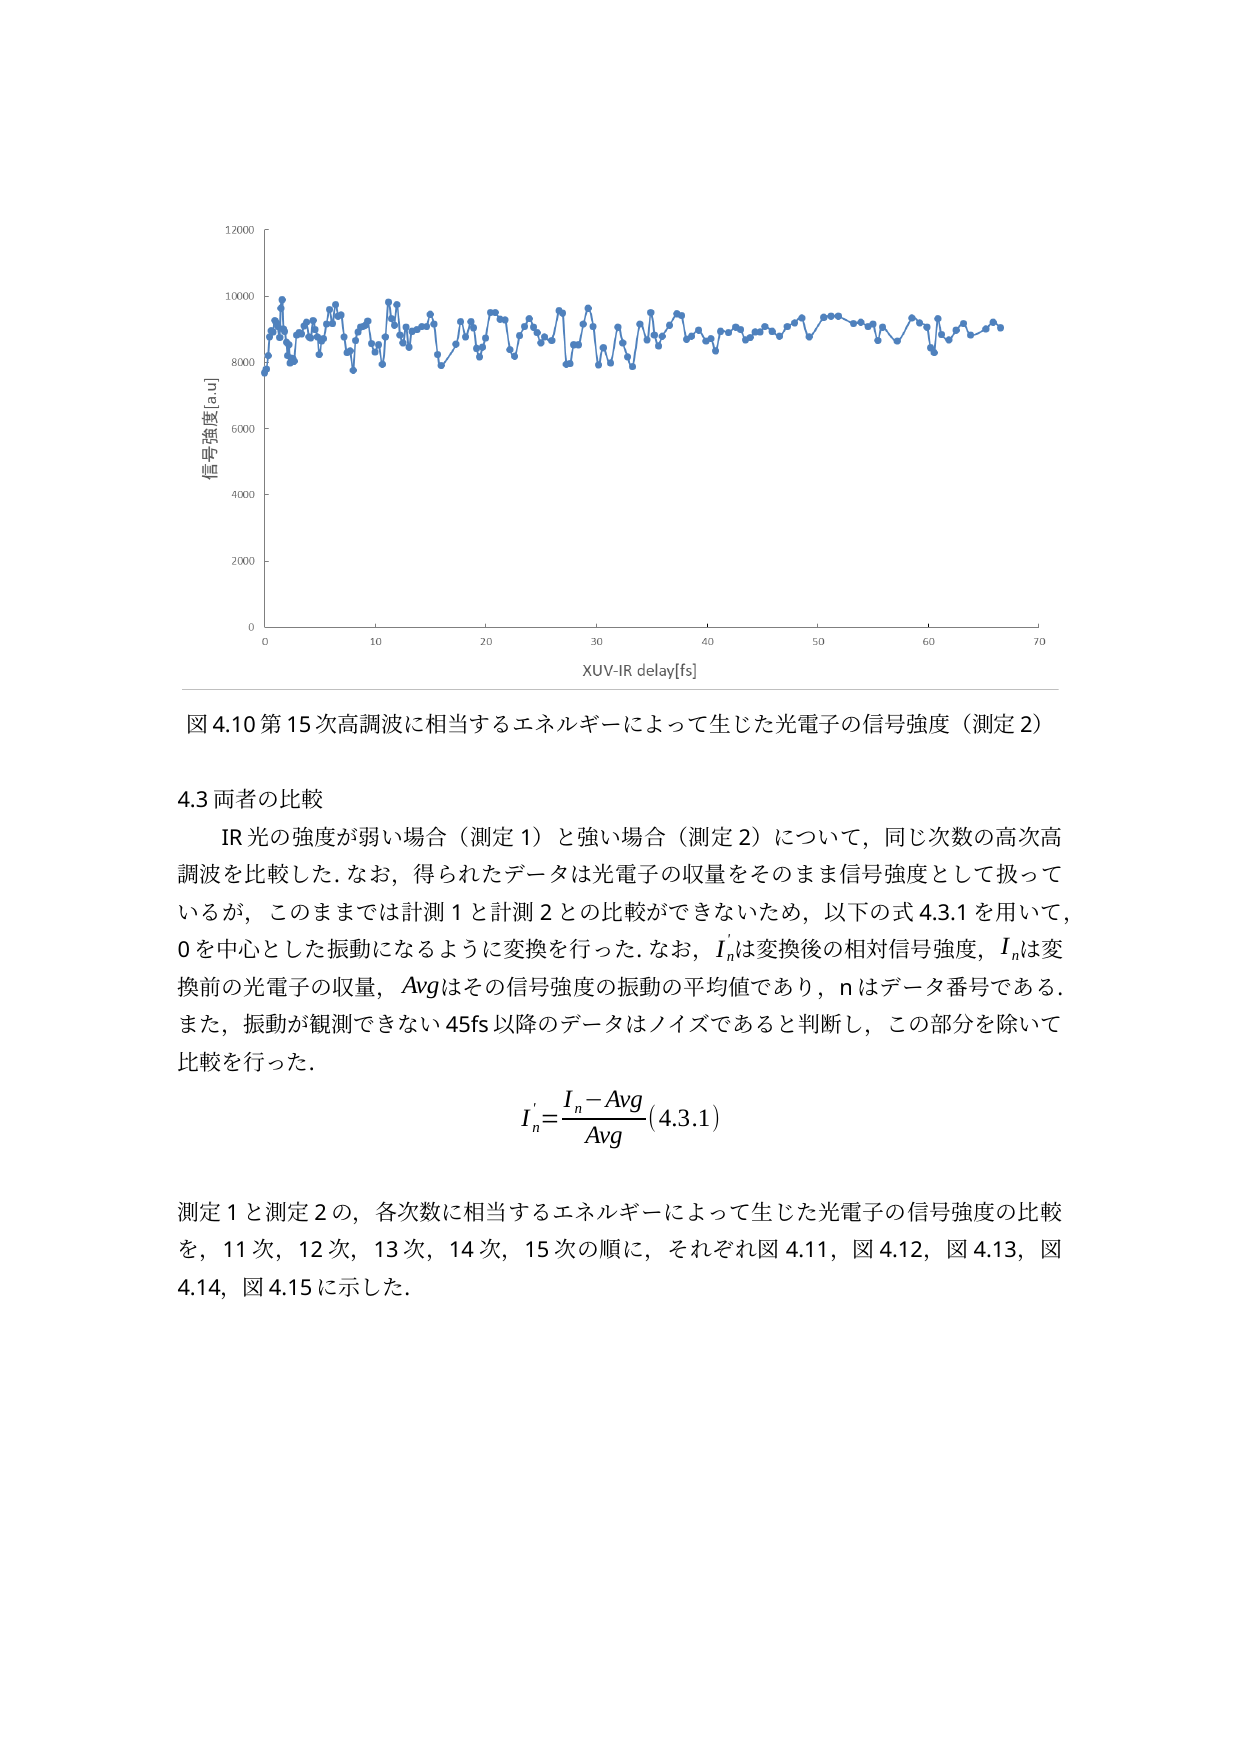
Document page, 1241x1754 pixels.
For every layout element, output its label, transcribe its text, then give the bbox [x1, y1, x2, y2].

text 4.3 両者の比較 [177, 779, 1063, 817]
text IR光の強度が弱い場合（測定1）と強い場合（測定2）について，同じ次数の高次高調波を比較した. なお，得られたデータは光電子の収量をそのまま信号強度として扱っているが，このままでは計測1と計測2との比較ができないため，以下の式4.3.1を用いて，0を中心とした振動になるように変換を行った. なお，は変換後の相対信号強度，は変換前の光電子の収量，はその信号強度の振動の平均値であり，nはデータ番号である. また，振動が観測できない45fs以降のデータはノイズであると判断し，この部分を除いて比較を行った. [177, 817, 1063, 1079]
text 測定1と測定2の，各次数に相当するエネルギーによって生じた光電子の信号強度の比較を，11次，12次，13次，14次，15次の順に，それぞれ図4.11，図4.12，図4.13，図4.14，図4.15に示した. [177, 1192, 1063, 1304]
picture [181, 216, 1059, 690]
text 図4.10第15次高調波に相当するエネルギーによって生じた光電子の信号強度（測定2） [177, 704, 1063, 742]
